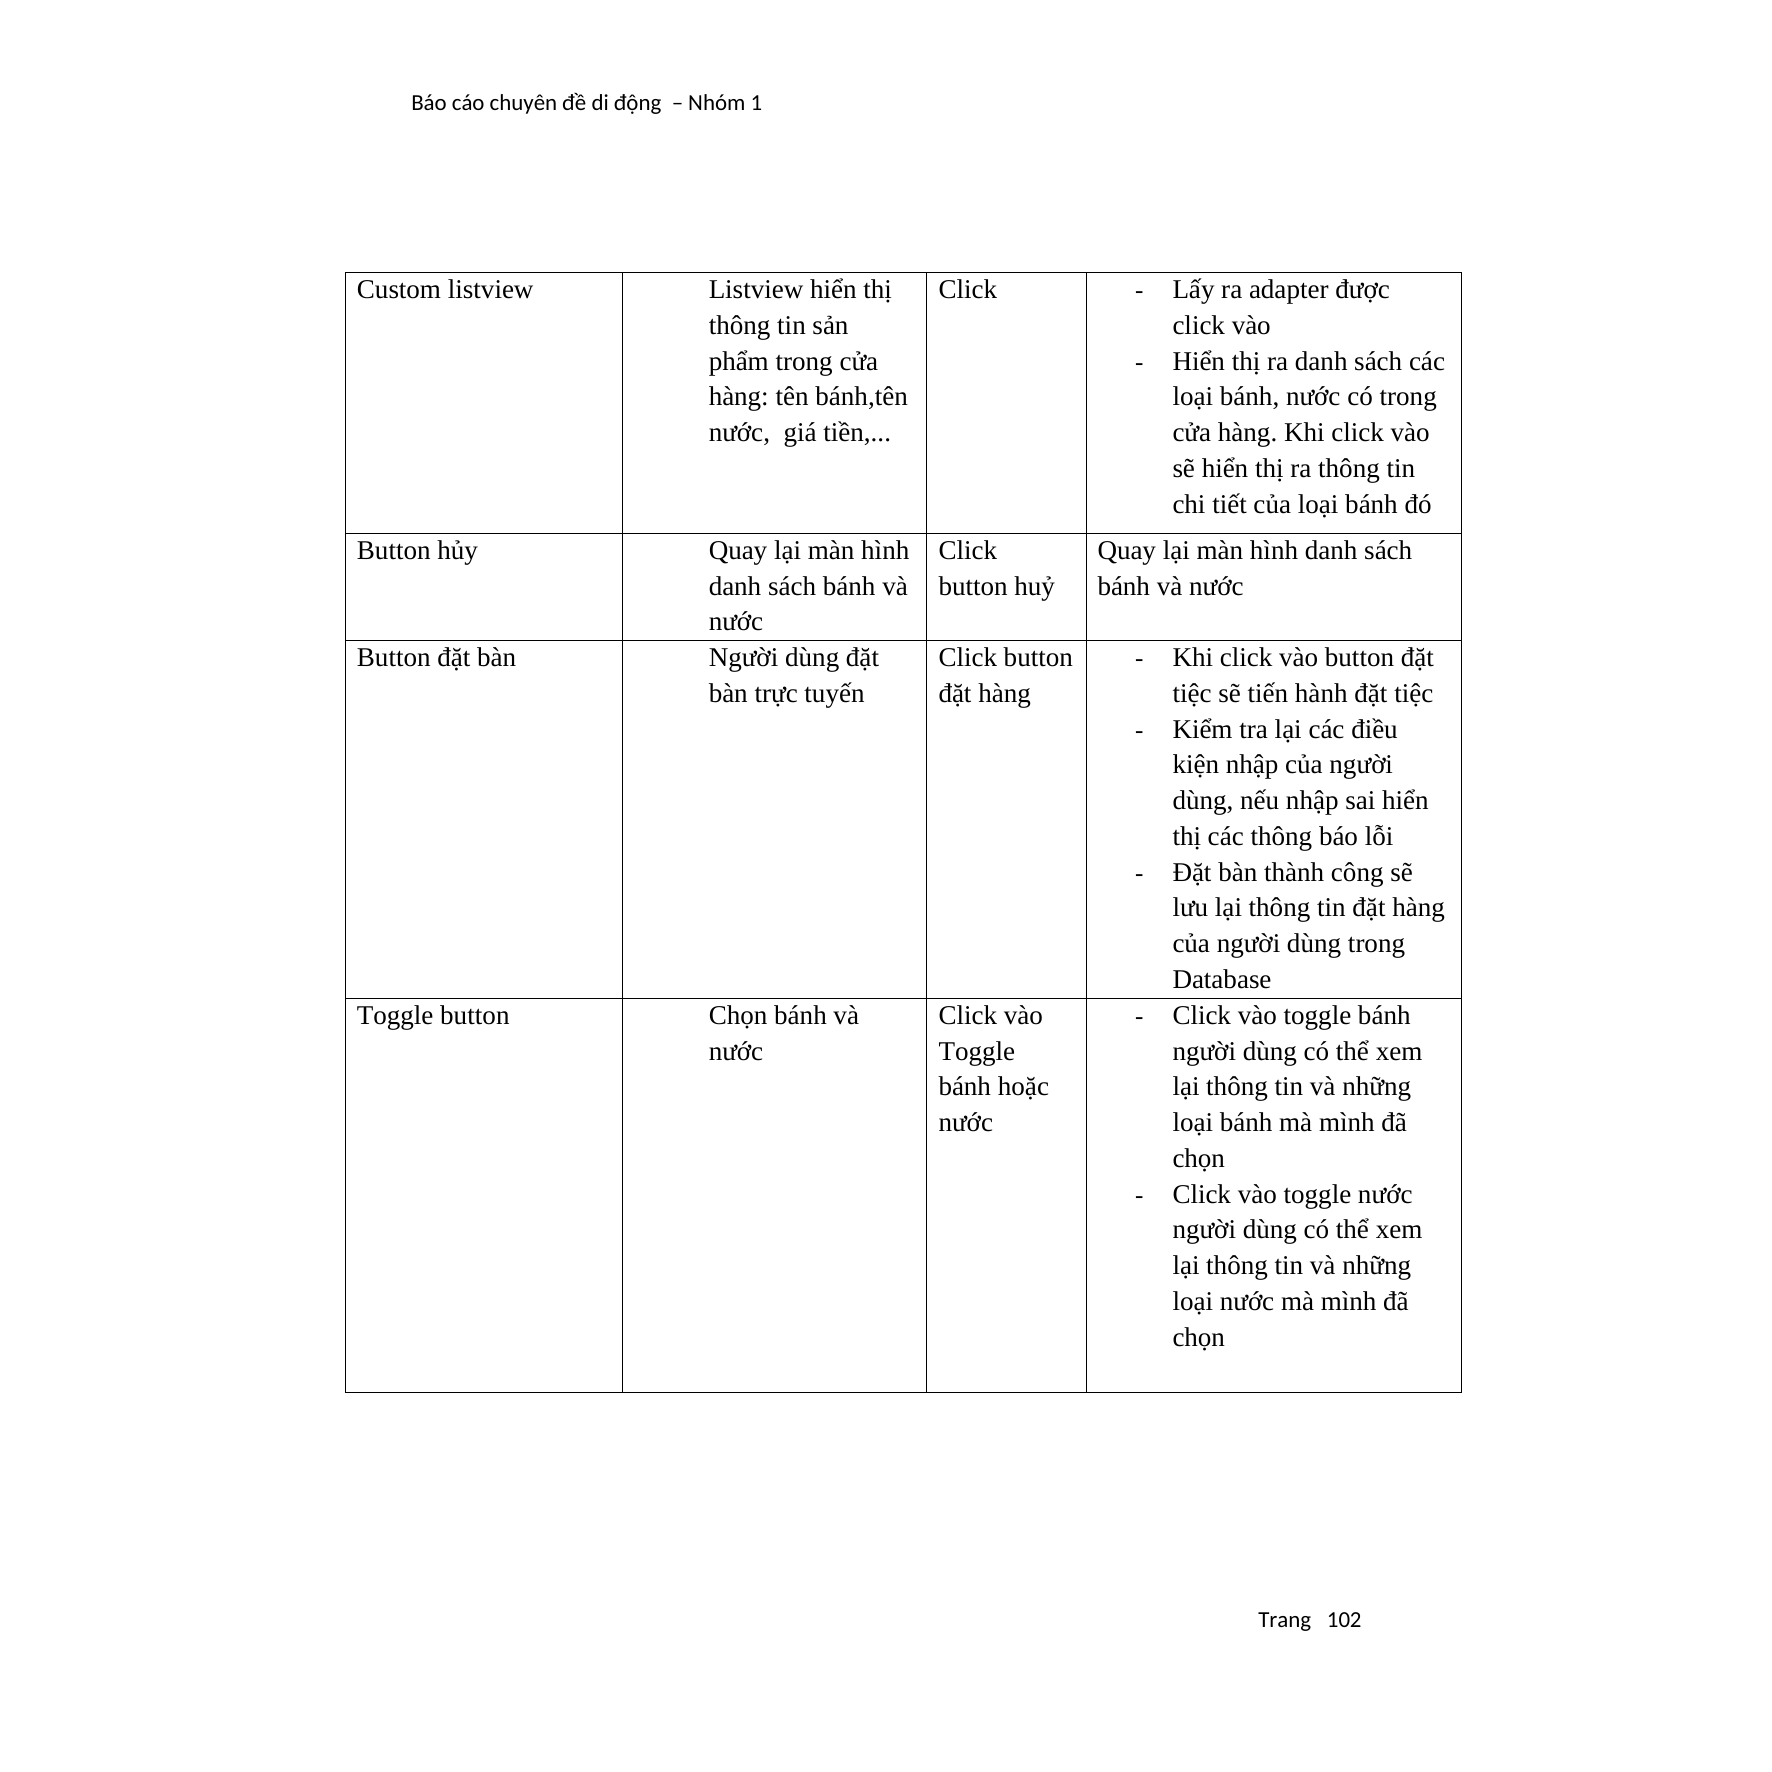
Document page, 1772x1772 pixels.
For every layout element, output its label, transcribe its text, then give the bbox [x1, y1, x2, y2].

table_cell Click button huỷ [927, 534, 1086, 640]
table_cell Khi click vào button đặt tiệc sẽ tiến hành đặt tiệc Kiểm tra lại các điều kiện nhập của người dùng, nếu nhập sai hiển thị các thông báo lỗi Đặt bàn thành công sẽ lưu lại thông tin đặt hàng của người dùng trong Database [1087, 641, 1461, 998]
table_cell Click vào Toggle bánh hoặc nước [927, 999, 1086, 1392]
table_cell Quay lại màn hình danh sách bánh và nước [623, 534, 926, 640]
table_cell Listview hiển thị thông tin sản phẩm trong cửa hàng: tên bánh,tên nước, giá tiền,... [623, 273, 926, 533]
table_cell Toggle button [346, 999, 622, 1392]
table_cell Click button đặt hàng [927, 641, 1086, 998]
table_cell Quay lại màn hình danh sách bánh và nước [1087, 534, 1461, 640]
table_cell Lấy ra adapter được click vào Hiển thị ra danh sách các loại bánh, nước có trong cửa hàng. Khi click vào sẽ hiển thị ra thông tin chi tiết của loại bánh đó [1087, 273, 1461, 533]
table_cell Click vào toggle bánh người dùng có thể xem lại thông tin và những loại bánh mà mình đã chọn Click vào toggle nước người dùng có thể xem lại thông tin và những loại nước mà mình đã chọn [1087, 999, 1461, 1392]
table_cell Custom listview [346, 273, 622, 533]
table_cell Người dùng đặt bàn trực tuyến [623, 641, 926, 998]
table_cell Button đặt bàn [346, 641, 622, 998]
table_cell Click [927, 273, 1086, 533]
table_cell Chọn bánh và nước [623, 999, 926, 1392]
table_cell Button hủy [346, 534, 622, 640]
